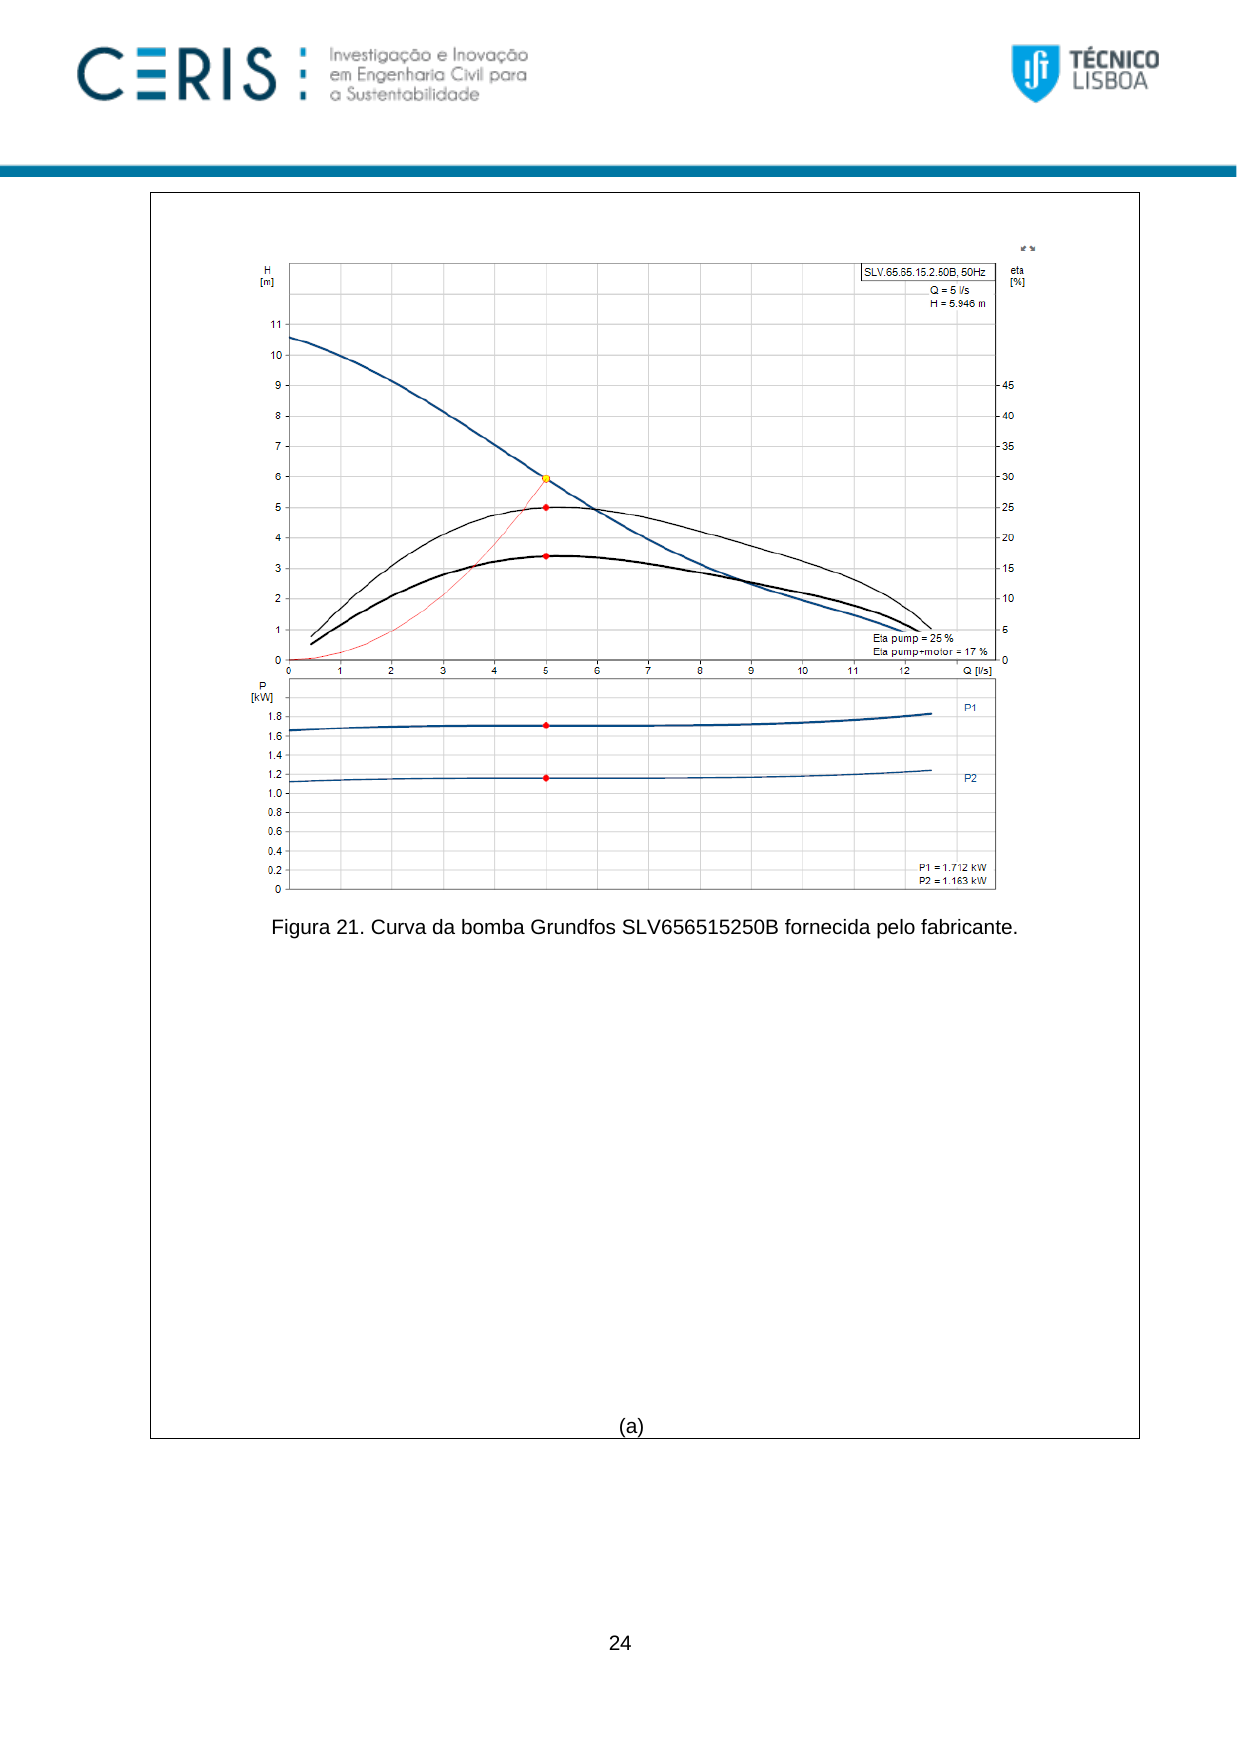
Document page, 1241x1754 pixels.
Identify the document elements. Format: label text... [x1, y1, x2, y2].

picture [250, 243, 1040, 903]
picture [0, 5, 1237, 166]
